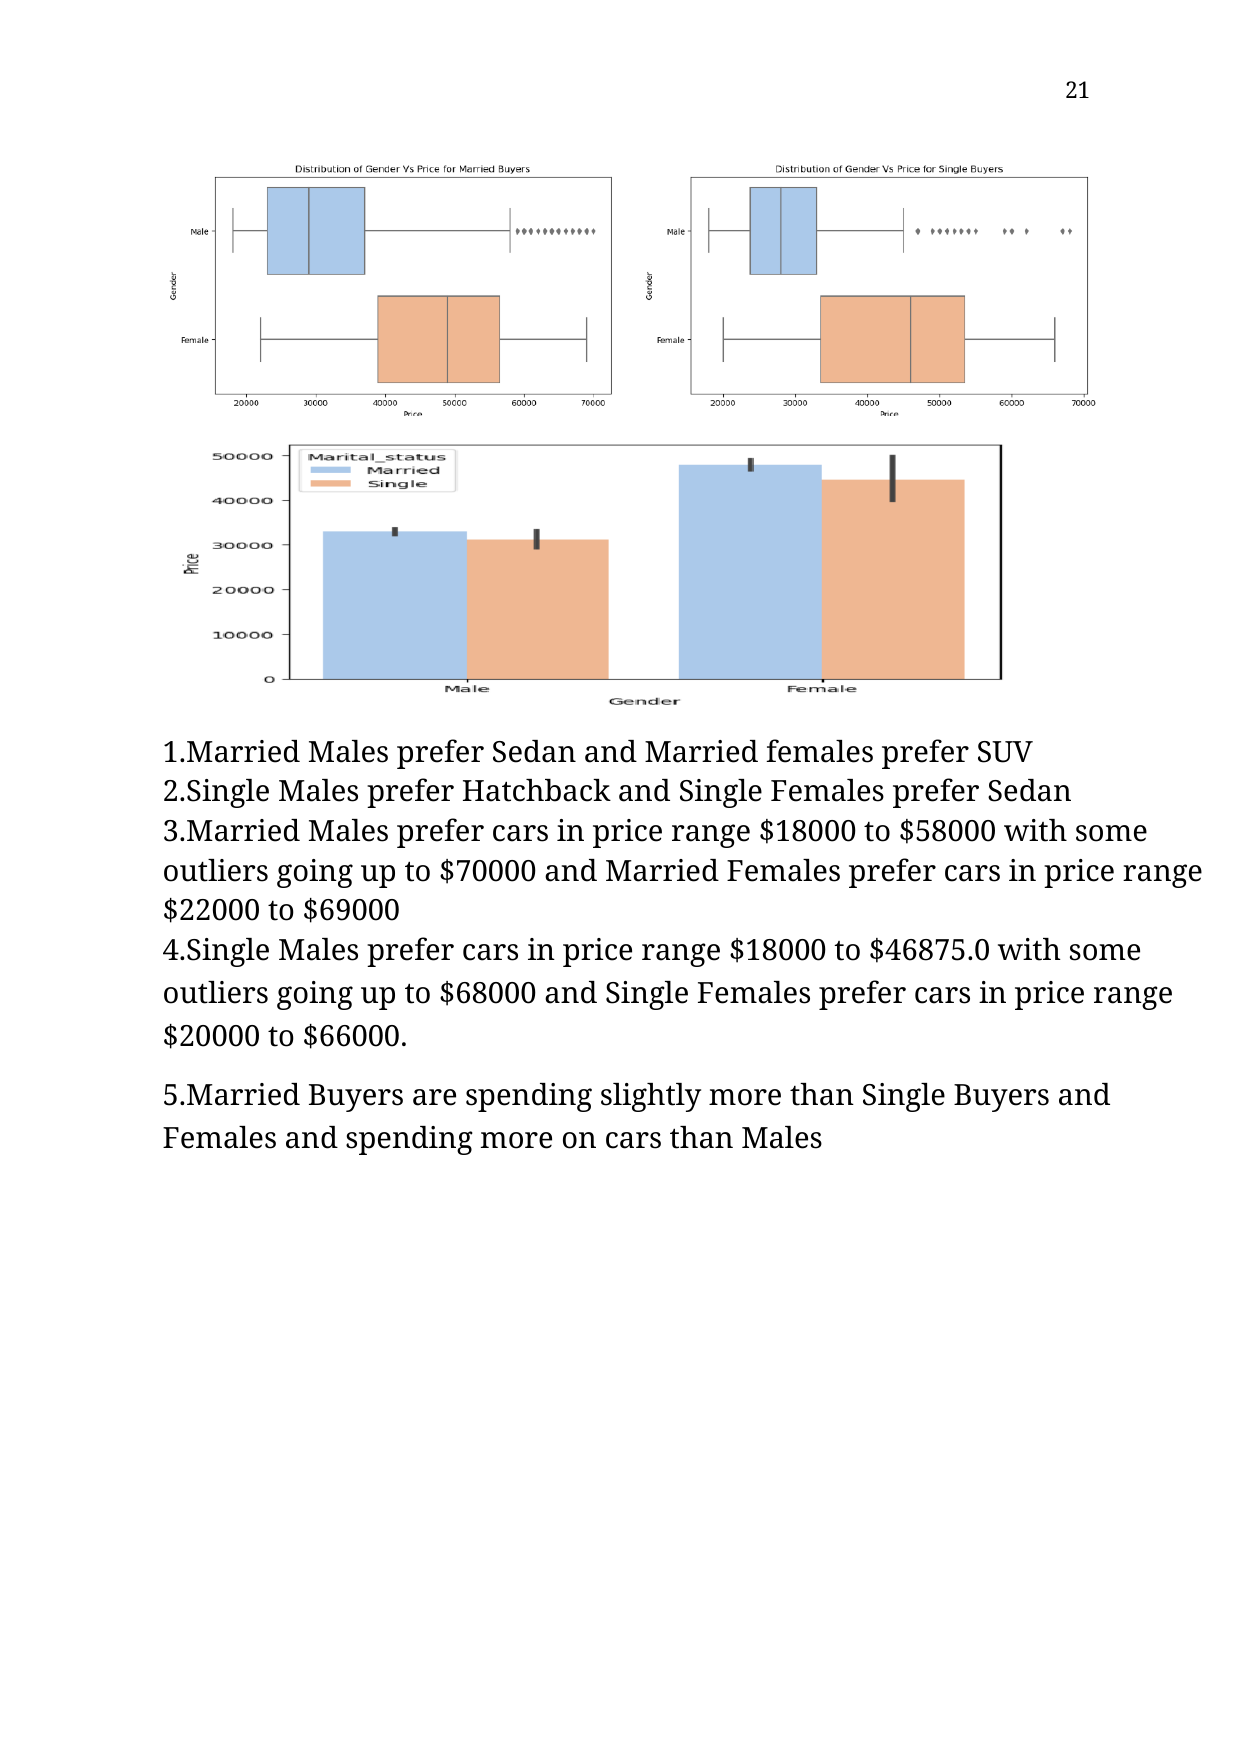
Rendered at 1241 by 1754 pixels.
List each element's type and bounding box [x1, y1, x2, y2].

picture [162, 156, 1103, 416]
table_cell [150, 150, 1234, 1182]
picture [162, 434, 1103, 712]
